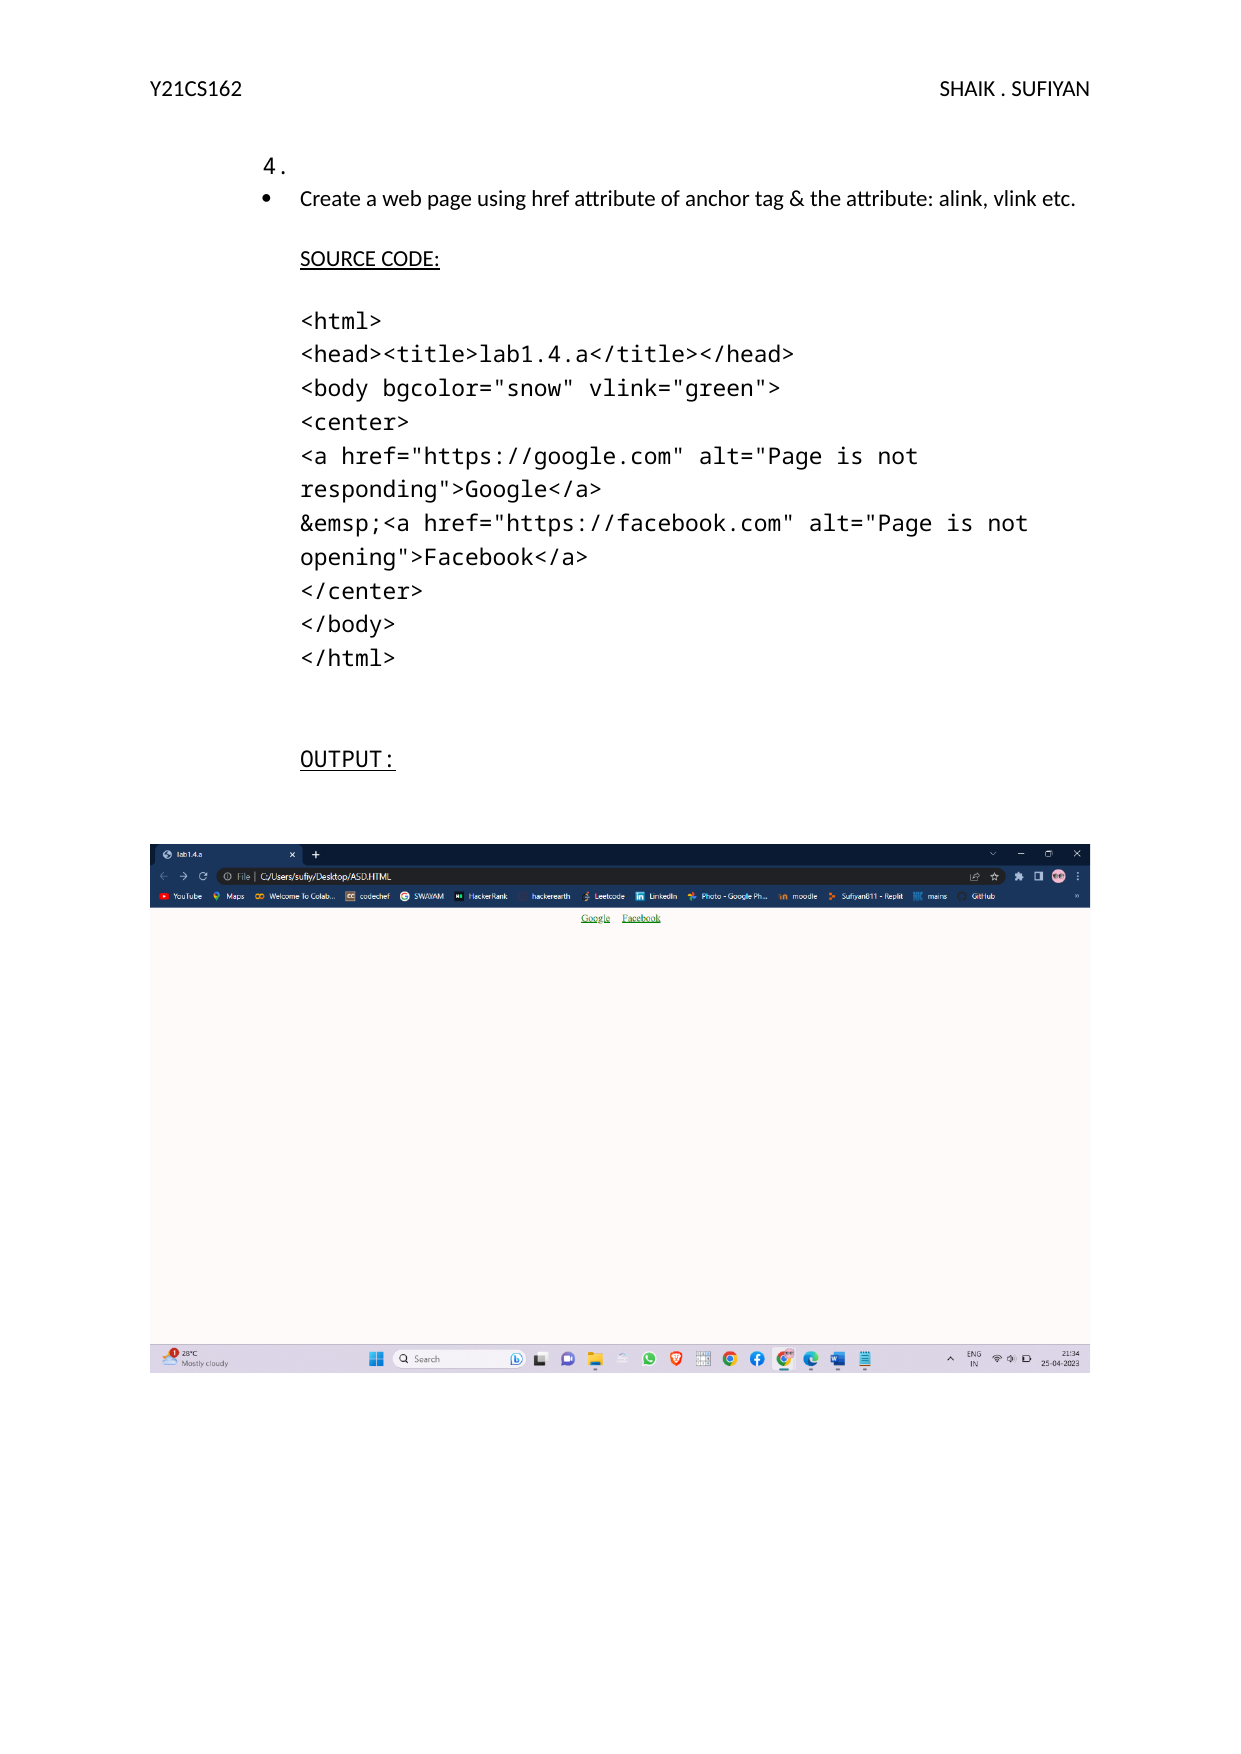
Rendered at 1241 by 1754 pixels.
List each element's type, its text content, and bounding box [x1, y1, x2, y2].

list </html> [300, 642, 1090, 673]
list SOURCE CODE: [300, 244, 1090, 272]
list </center> [300, 574, 1090, 606]
list <head><title>lab1.4.a</title></head> [300, 338, 1090, 369]
list Create a web page using href attribute of anchor tag & the attribute: alink, vlink etc. [262, 184, 1090, 212]
list OUTPUT: [300, 743, 1090, 774]
list <center> [300, 406, 1090, 437]
list <a href="https://google.com" alt="Page is not responding">Google</a> [300, 439, 1090, 504]
list &emsp;<a href="https://facebook.com" alt="Page is not opening">Facebook</a> [300, 507, 1090, 572]
list <body bgcolor="snow" vlink="green"> [300, 372, 1090, 403]
picture [150, 844, 1091, 1373]
list </body> [300, 608, 1090, 639]
list <html> [300, 304, 1090, 336]
